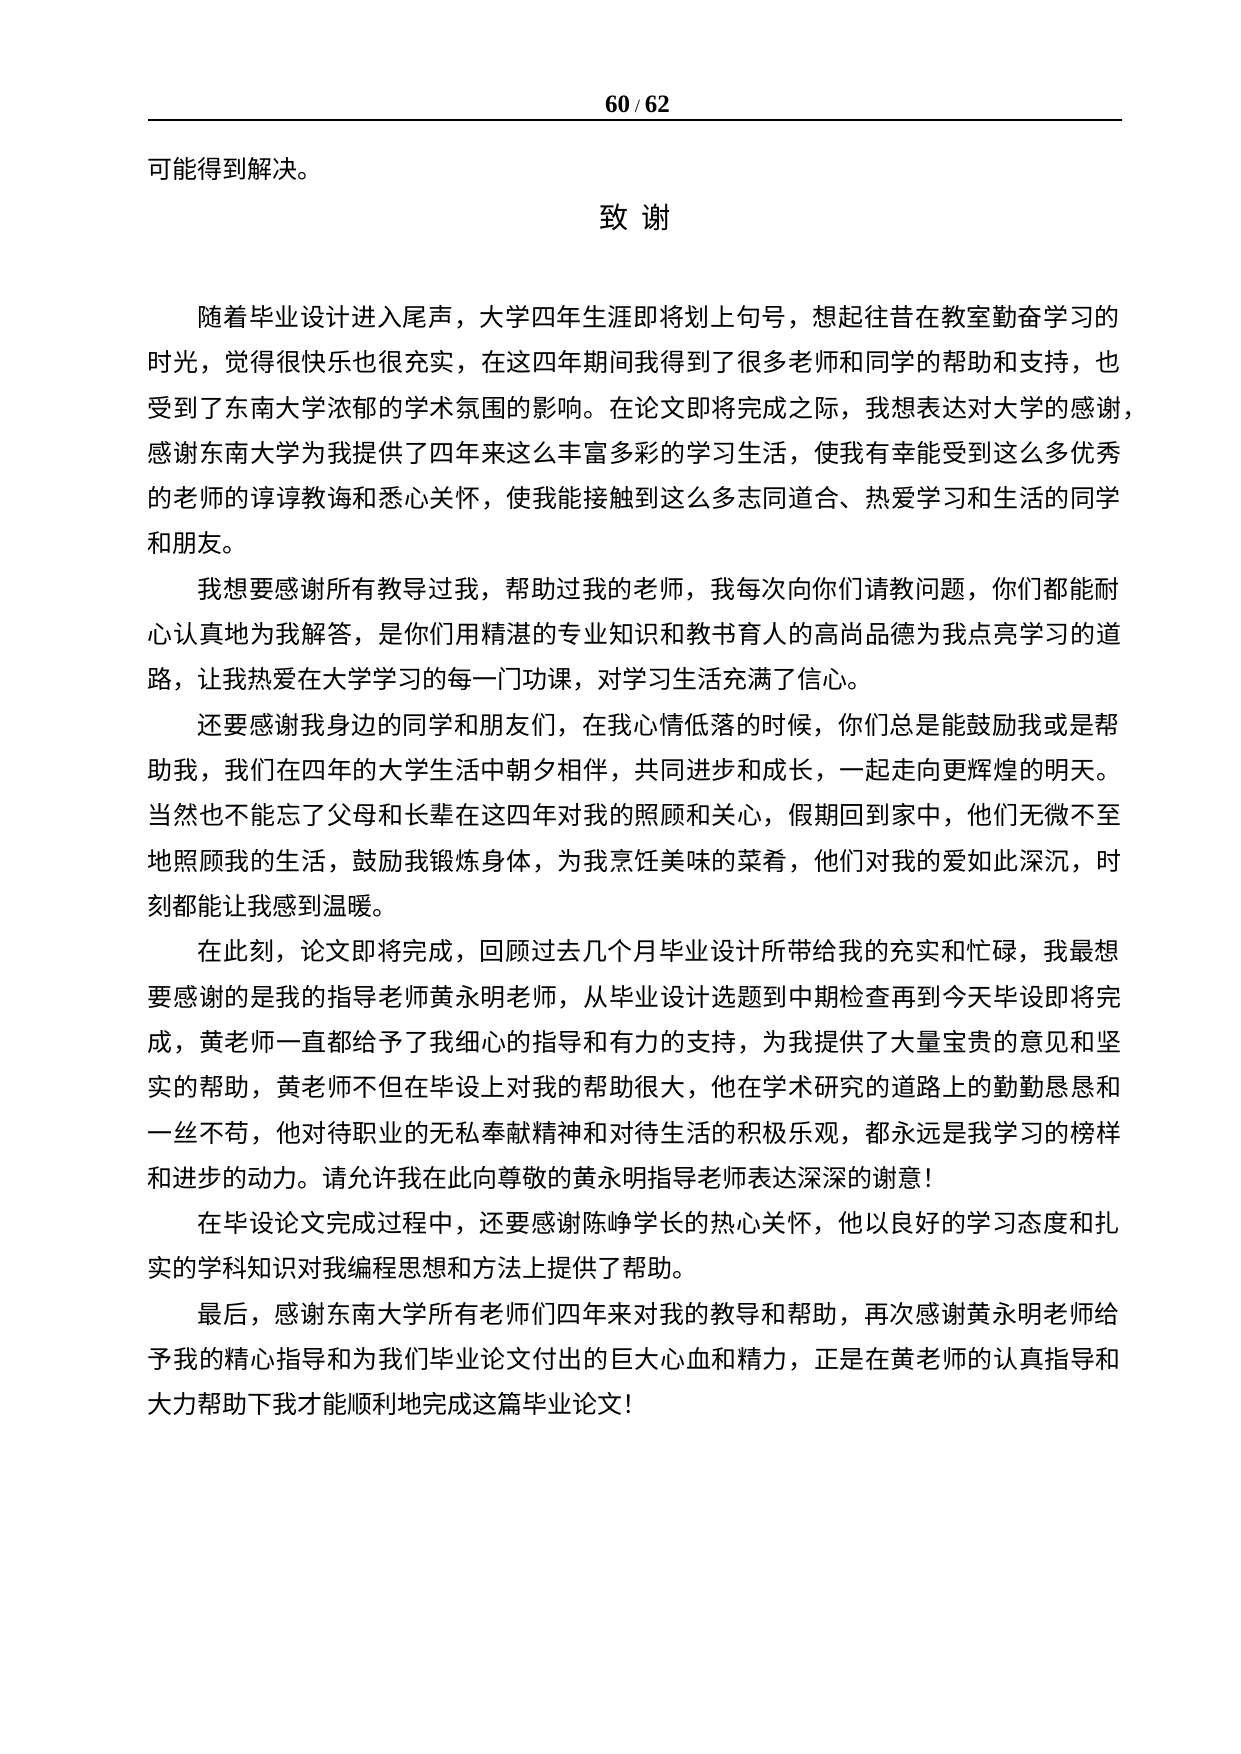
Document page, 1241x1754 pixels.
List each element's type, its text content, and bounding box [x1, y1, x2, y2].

subtitle 致 谢 [148, 195, 1122, 237]
text 在此刻，论文即将完成，回顾过去几个月毕业设计所带给我的充实和忙碌，我最想要感谢的是我的指导老师黄永明老师，从毕业设计选题到中期检查再到今天毕设即将完成，黄老师一直都给予了我细心的指导和有力的支持，为我提供了大量宝贵的意见和坚实的帮助，黄老师不但在毕设上对我的帮助很大，他在学术研究的道路上的勤勤恳恳和一丝不苟，他对待职业的无私奉献精神和对待生活的积极乐观，都永远是我学习的榜样和进步的动力。请允许我在此向尊敬的黄永明指导老师表达深深的谢意！ [148, 932, 1122, 1194]
text 我想要感谢所有教导过我，帮助过我的老师，我每次向你们请教问题，你们都能耐心认真地为我解答，是你们用精湛的专业知识和教书育人的高尚品德为我点亮学习的道路，让我热爱在大学学习的每一门功课，对学习生活充满了信心。 [148, 569, 1122, 696]
text 还要感谢我身边的同学和朋友们，在我心情低落的时候，你们总是能鼓励我或是帮助我，我们在四年的大学生活中朝夕相伴，共同进步和成长，一起走向更辉煌的明天。当然也不能忘了父母和长辈在这四年对我的照顾和关心，假期回到家中，他们无微不至地照顾我的生活，鼓励我锻炼身体，为我烹饪美味的菜肴，他们对我的爱如此深沉，时刻都能让我感到温暖。 [148, 705, 1122, 923]
text 最后，感谢东南大学所有老师们四年来对我的教导和帮助，再次感谢黄永明老师给予我的精心指导和为我们毕业论文付出的巨大心血和精力，正是在黄老师的认真指导和大力帮助下我才能顺利地完成这篇毕业论文！ [148, 1294, 1122, 1421]
text 随着毕业设计进入尾声，大学四年生涯即将划上句号，想起往昔在教室勤奋学习的时光，觉得很快乐也很充实，在这四年期间我得到了很多老师和同学的帮助和支持，也受到了东南大学浓郁的学术氛围的影响。在论文即将完成之际，我想表达对大学的感谢，感谢东南大学为我提供了四年来这么丰富多彩的学习生活，使我有幸能受到这么多优秀的老师的谆谆教诲和悉心关怀，使我能接触到这么多志同道合、热爱学习和生活的同学和朋友。 [148, 297, 1122, 560]
text 在毕设论文完成过程中，还要感谢陈峥学长的热心关怀，他以良好的学习态度和扎实的学科知识对我编程思想和方法上提供了帮助。 [148, 1204, 1122, 1285]
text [148, 150, 1122, 186]
